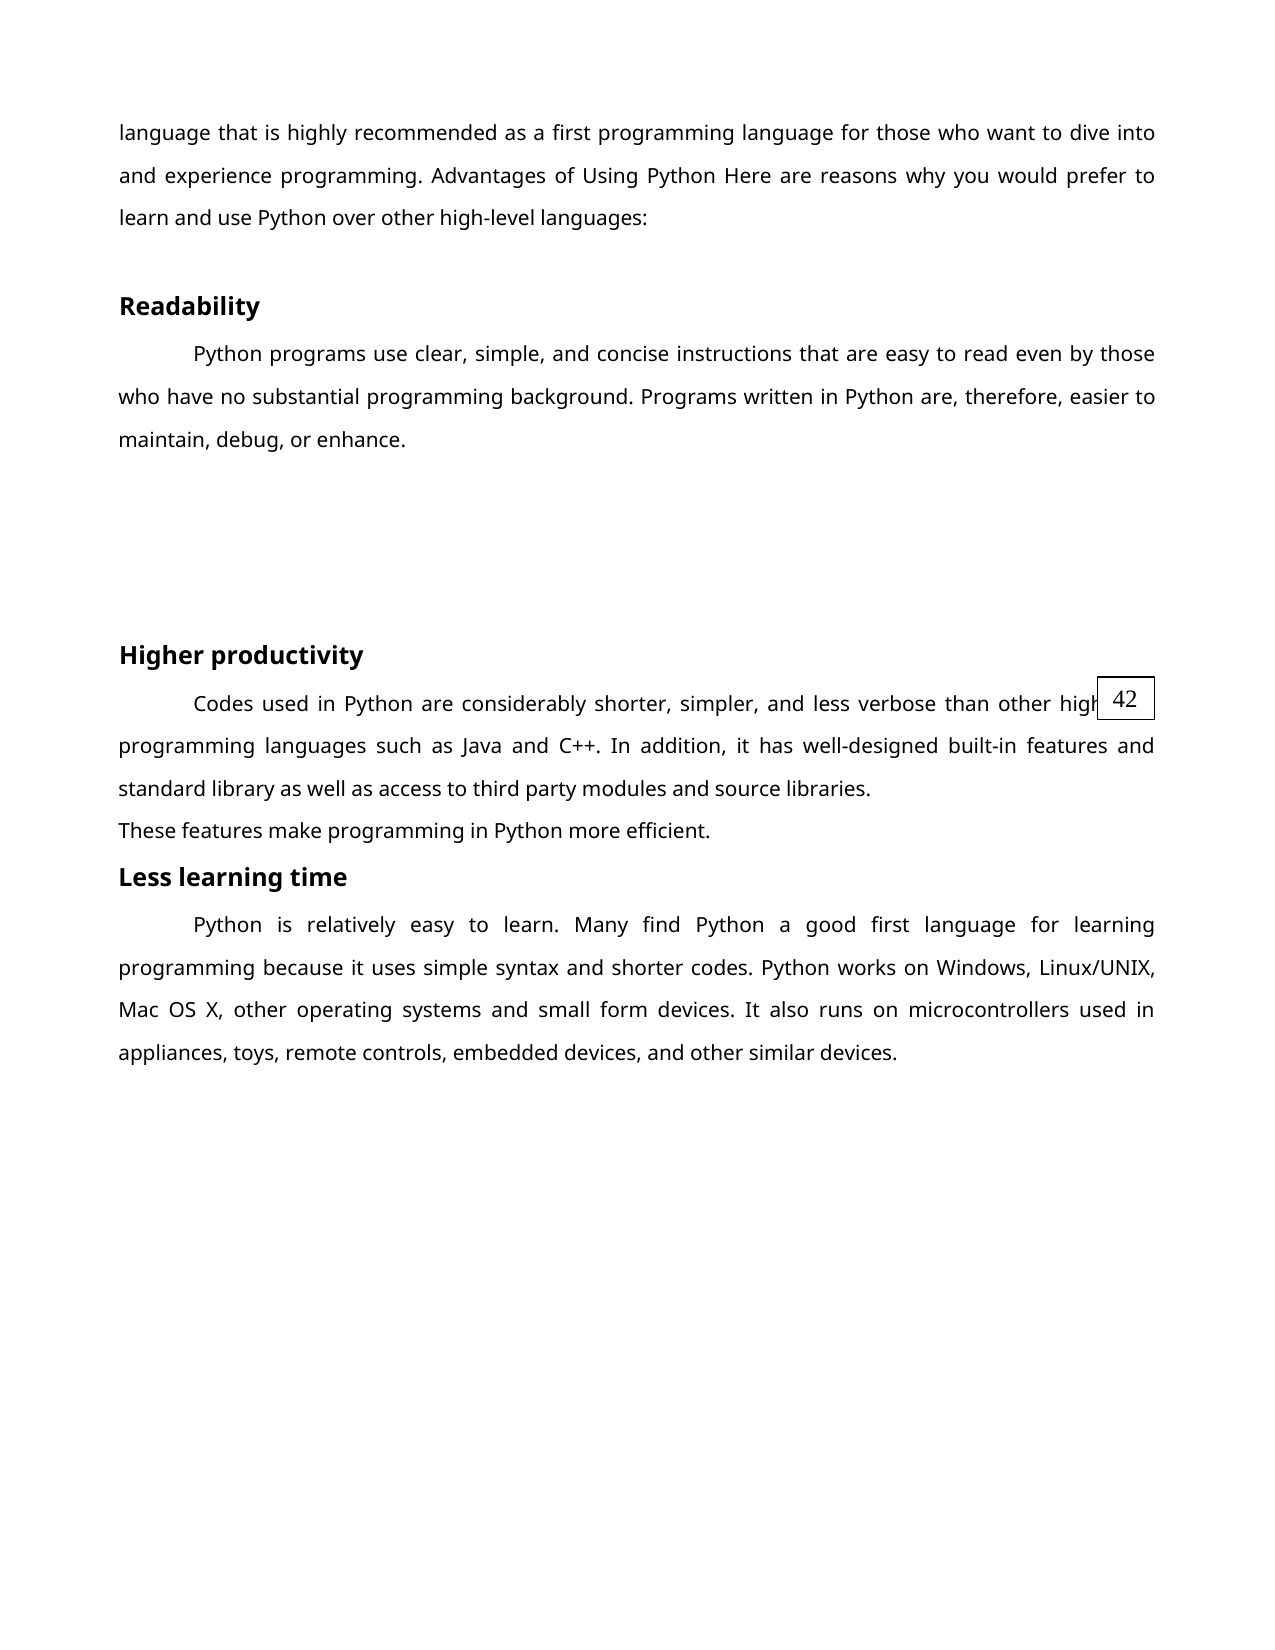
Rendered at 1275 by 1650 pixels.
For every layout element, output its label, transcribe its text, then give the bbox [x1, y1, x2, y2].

text Codes used in Python are considerably shorter, simpler, and less verbose than other high-level programming languages such as Java and C++. In addition, it has well-designed built-in features and standard library as well as access to third party modules and source libraries. [118, 689, 1157, 802]
text Python programs use clear, simple, and concise instructions that are easy to read even by those who have no substantial programming background. Programs written in Python are, therefore, easier to maintain, debug, or enhance. [118, 339, 1157, 453]
text These features make programming in Python more efficient. [118, 817, 1157, 845]
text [119, 118, 1157, 232]
text Readability [119, 288, 1157, 323]
text Less learning time [118, 859, 1157, 893]
text Python is relatively easy to learn. Many find Python a good first language for learning programming because it uses simple syntax and shorter codes. Python works on Windows, Linux/UNIX, Mac OS X, other operating systems and small form devices. It also runs on microcontrollers used in appliances, toys, remote controls, embedded devices, and other similar devices. [118, 910, 1157, 1067]
text Higher productivity [119, 638, 1157, 672]
